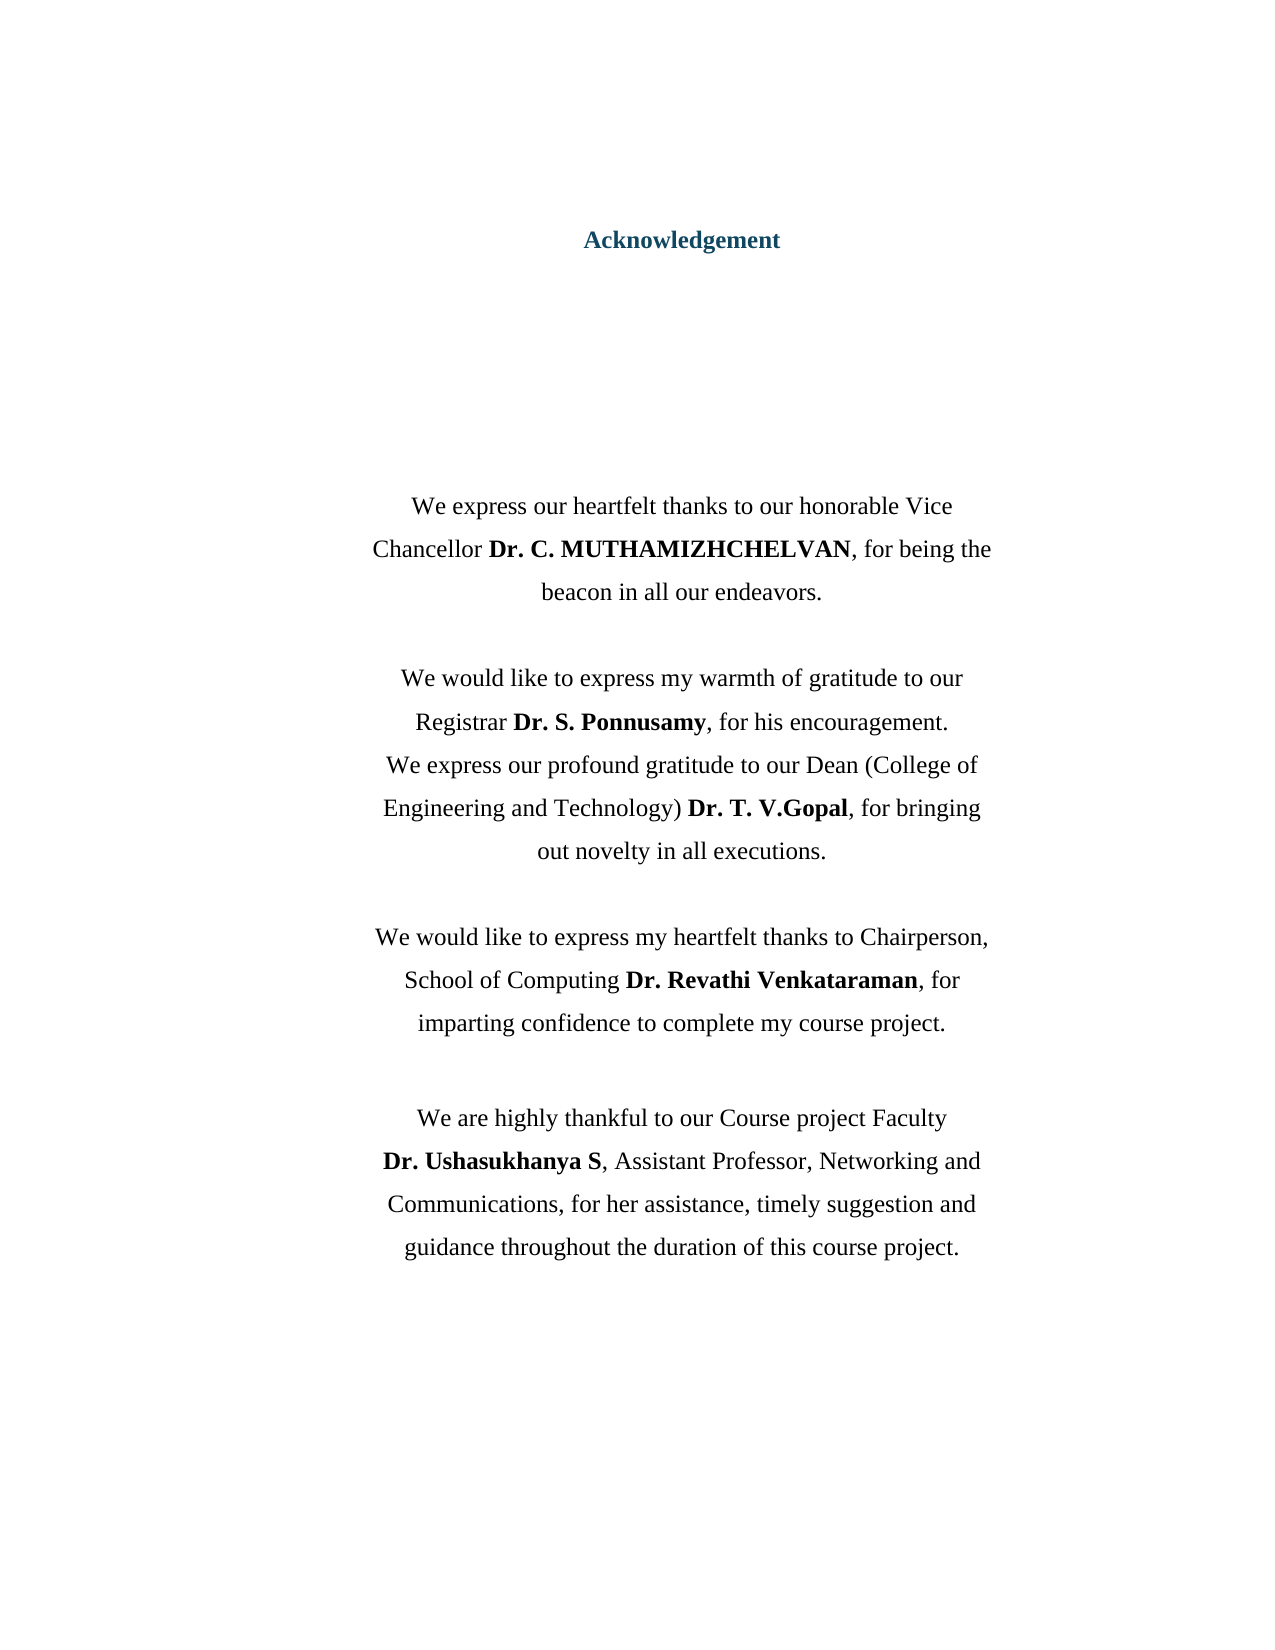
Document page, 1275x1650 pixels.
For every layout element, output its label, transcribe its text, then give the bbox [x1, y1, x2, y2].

text Communications, for her assistance, timely suggestion and [207, 1189, 1157, 1218]
text We are highly thankful to our Course project Faculty [207, 1103, 1157, 1131]
subtitle Acknowledgement [207, 225, 1157, 253]
text We express our heartfelt thanks to our honorable Vice [207, 491, 1157, 520]
text Chancellor Dr. C. MUTHAMIZHCHELVAN, for being the [207, 534, 1157, 563]
text We would like to express my heartfelt thanks to Chairperson, [207, 922, 1157, 951]
text We would like to express my warmth of gratitude to our [207, 663, 1157, 692]
text guidance throughout the duration of this course project. [207, 1232, 1157, 1261]
text School of Computing Dr. Revathi Venkataraman, for [207, 965, 1157, 994]
text out novelty in all executions. [207, 836, 1157, 865]
text beacon in all our endeavors. [207, 577, 1157, 606]
text Registrar Dr. S. Ponnusamy, for his encouragement. [207, 707, 1157, 735]
text We express our profound gratitude to our Dean (College of [207, 750, 1157, 778]
text Engineering and Technology) Dr. T. V.Gopal, for bringing [207, 793, 1157, 822]
text imparting confidence to complete my course project. [207, 1008, 1157, 1037]
text Dr. Ushasukhanya S, Assistant Professor, Networking and [207, 1146, 1157, 1174]
